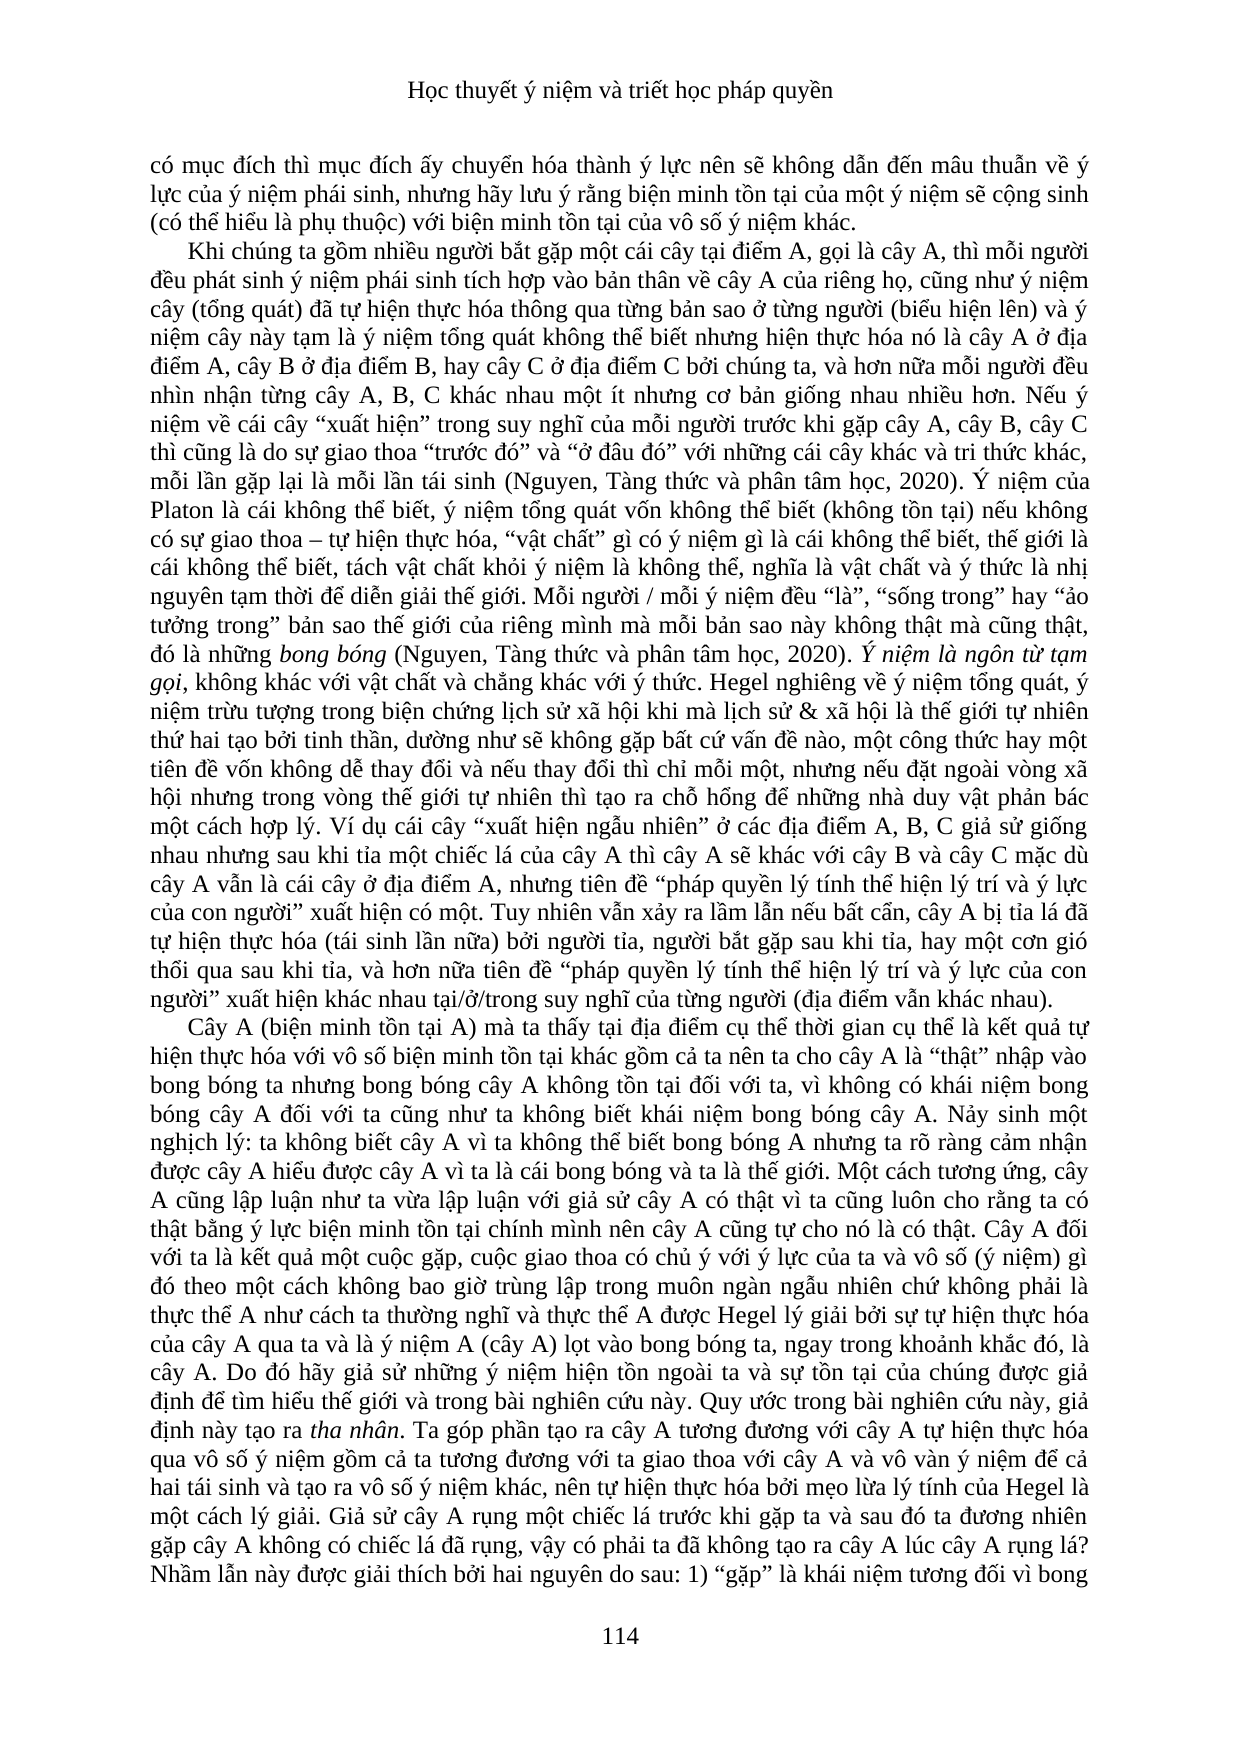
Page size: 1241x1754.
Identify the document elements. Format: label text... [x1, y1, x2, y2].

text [150, 150, 1090, 236]
text Khi chúng ta gồm nhiều người bắt gặp một cái cây tại điểm A, gọi là cây A, thì mỗi người đều phát sinh ý niệm phái sinh tích hợp vào bản thân về cây A của riêng họ, cũng như ý niệm cây (tổng quát) đã tự hiện thực hóa thông qua từng bản sao ở từng người (biểu hiện lên) và ý niệm cây này tạm là ý niệm tổng quát không thể biết nhưng hiện thực hóa nó là cây A ở địa điểm A, cây B ở địa điểm B, hay cây C ở địa điểm C bởi chúng ta, và hơn nữa mỗi người đều nhìn nhận từng cây A, B, C khác nhau một ít nhưng cơ bản giống nhau nhiều hơn. Nếu ý niệm về cái cây “xuất hiện” trong suy nghĩ của mỗi người trước khi gặp cây A, cây B, cây C thì cũng là do sự giao thoa “trước đó” và “ở đâu đó” với những cái cây khác và tri thức khác, mỗi lần gặp lại là mỗi lần tái sinh . Ý niệm của Platon là cái không thể biết, ý niệm tổng quát vốn không thể biết (không tồn tại) nếu không có sự giao thoa – tự hiện thực hóa, “vật chất” gì có ý niệm gì là cái không thể biết, thế giới là cái không thể biết, tách vật chất khỏi ý niệm là không thể, nghĩa là vật chất và ý thức là nhị nguyên tạm thời để diễn giải thế giới. Mỗi người / mỗi ý niệm đều “là”, “sống trong” hay “ảo tưởng trong” bản sao thế giới của riêng mình mà mỗi bản sao này không thật mà cũng thật, đó là những bong bóng. Ý niệm là ngôn từ tạm gọi, không khác với vật chất và chẳng khác với ý thức. Hegel nghiêng về ý niệm tổng quát, ý niệm trừu tượng trong biện chứng lịch sử xã hội khi mà lịch sử & xã hội là thế giới tự nhiên thứ hai tạo bởi tinh thần, dường như sẽ không gặp bất cứ vấn đề nào, một công thức hay một tiên đề vốn không dễ thay đổi và nếu thay đổi thì chỉ mỗi một, nhưng nếu đặt ngoài vòng xã hội nhưng trong vòng thế giới tự nhiên thì tạo ra chỗ hổng để những nhà duy vật phản bác một cách hợp lý. Ví dụ cái cây “xuất hiện ngẫu nhiên” ở các địa điểm A, B, C giả sử giống nhau nhưng sau khi tỉa một chiếc lá của cây A thì cây A sẽ khác với cây B và cây C mặc dù cây A vẫn là cái cây ở địa điểm A, nhưng tiên đề “pháp quyền lý tính thể hiện lý trí và ý lực của con người” xuất hiện có một. Tuy nhiên vẫn xảy ra lầm lẫn nếu bất cẩn, cây A bị tỉa lá đã tự hiện thực hóa (tái sinh lần nữa) bởi người tỉa, người bắt gặp sau khi tỉa, hay một cơn gió thổi qua sau khi tỉa, và hơn nữa tiên đề “pháp quyền lý tính thể hiện lý trí và ý lực của con người” xuất hiện khác nhau tại/ở/trong suy nghĩ của từng người (địa điểm vẫn khác nhau). [150, 236, 1090, 1012]
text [150, 1012, 1090, 1587]
